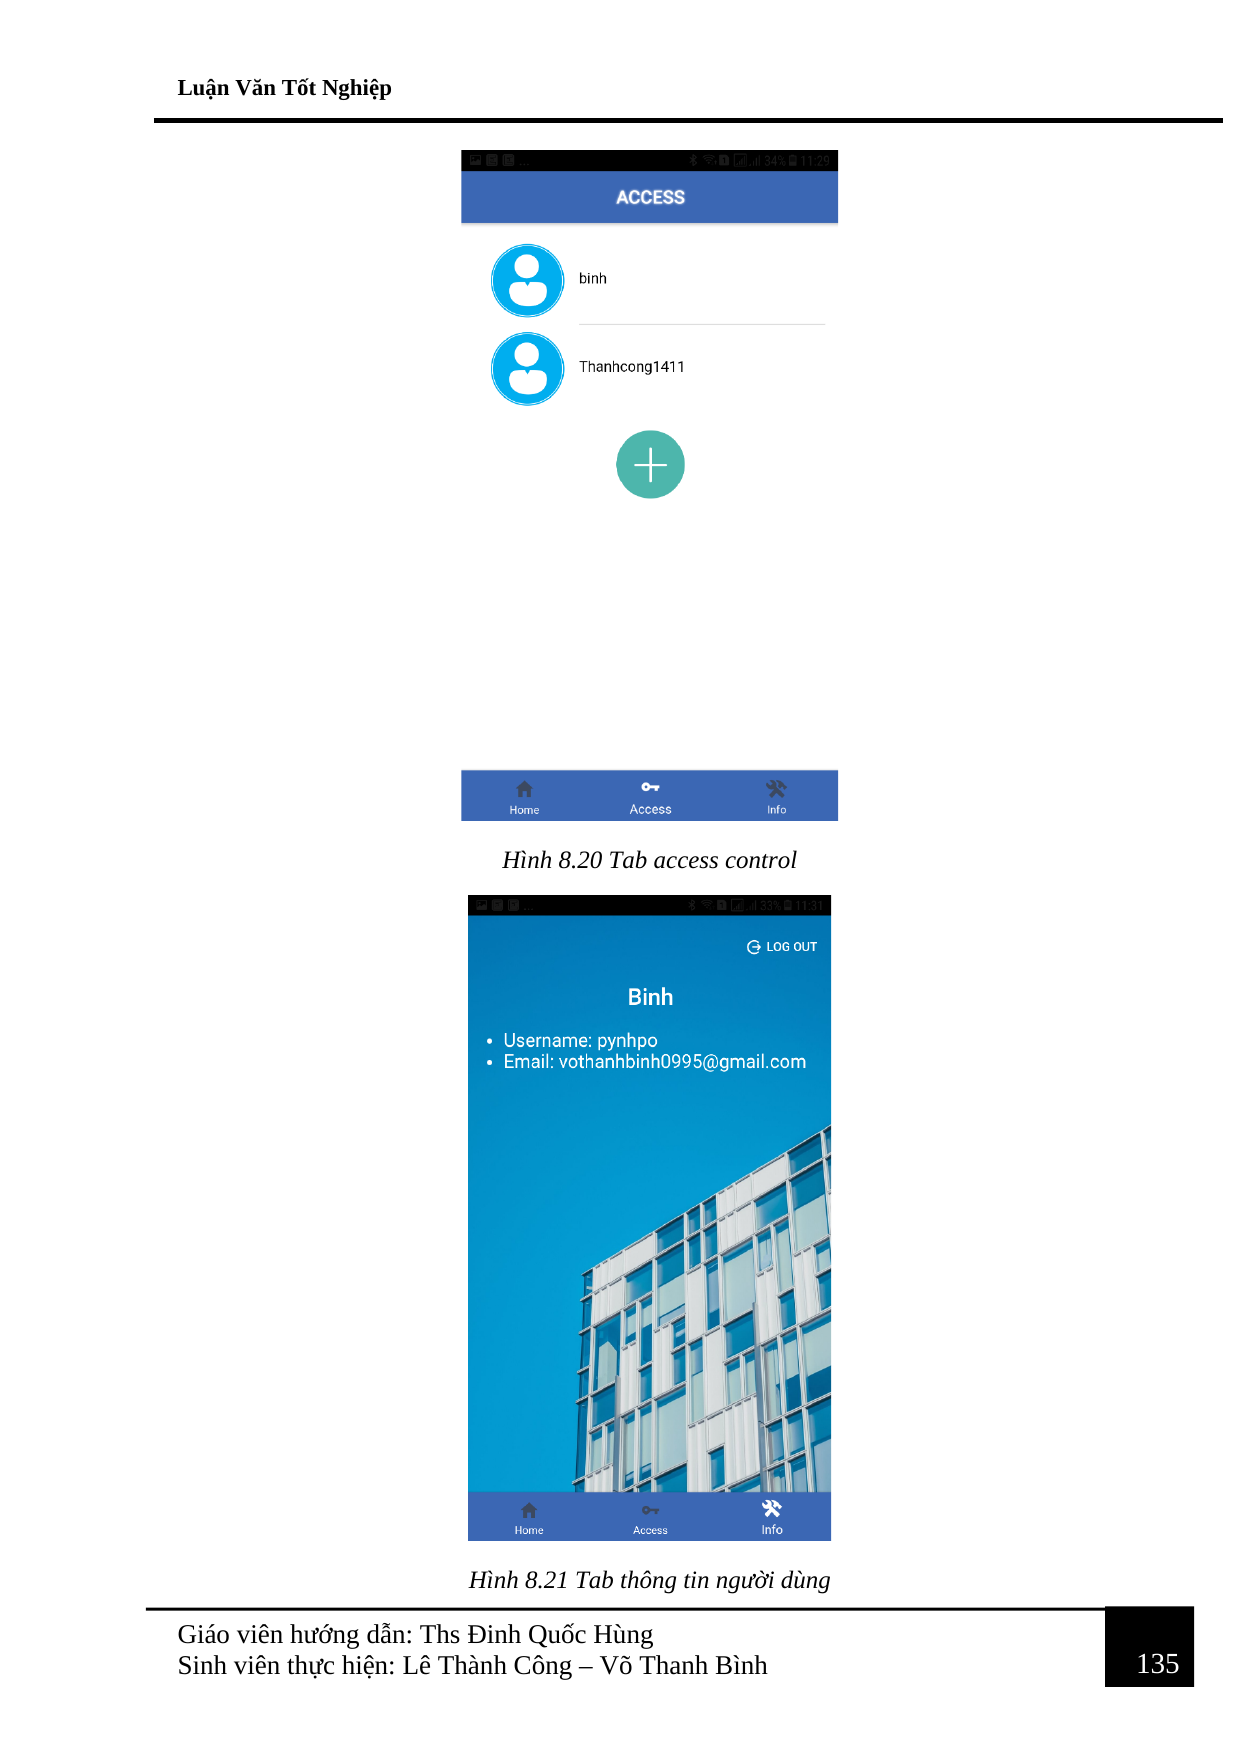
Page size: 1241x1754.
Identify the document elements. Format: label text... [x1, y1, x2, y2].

picture [663, 988, 672, 1004]
picture [650, 993, 659, 1004]
picture [468, 895, 832, 938]
picture [468, 1125, 832, 1541]
picture [461, 150, 839, 821]
picture [630, 989, 640, 1004]
